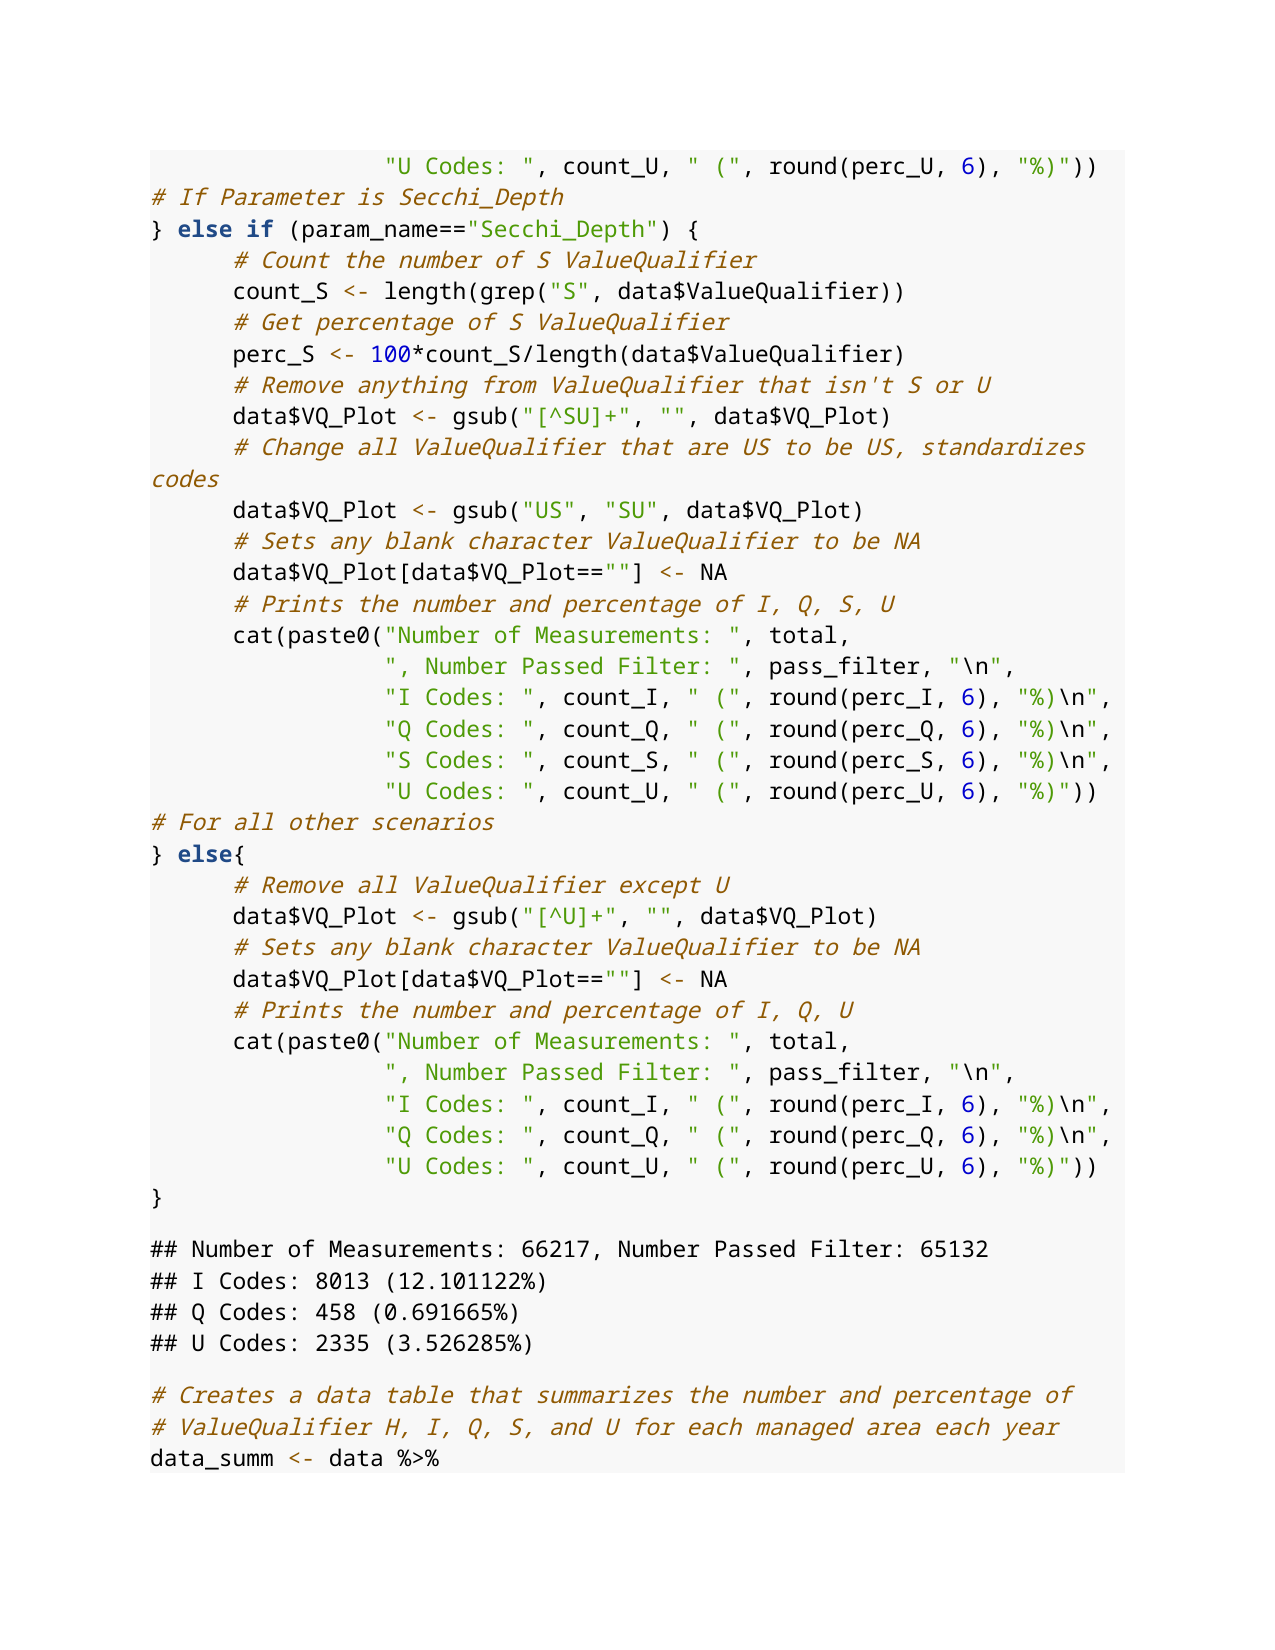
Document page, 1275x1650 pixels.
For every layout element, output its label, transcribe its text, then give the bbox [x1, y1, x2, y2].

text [150, 150, 1125, 1212]
text ## Number of Measurements: 66217, Number Passed Filter: 65132 ## I Codes: 8013 (12.101122%) ## Q Codes: 458 (0.691665%) ## U Codes: 2335 (3.526285%) [150, 1233, 1125, 1358]
